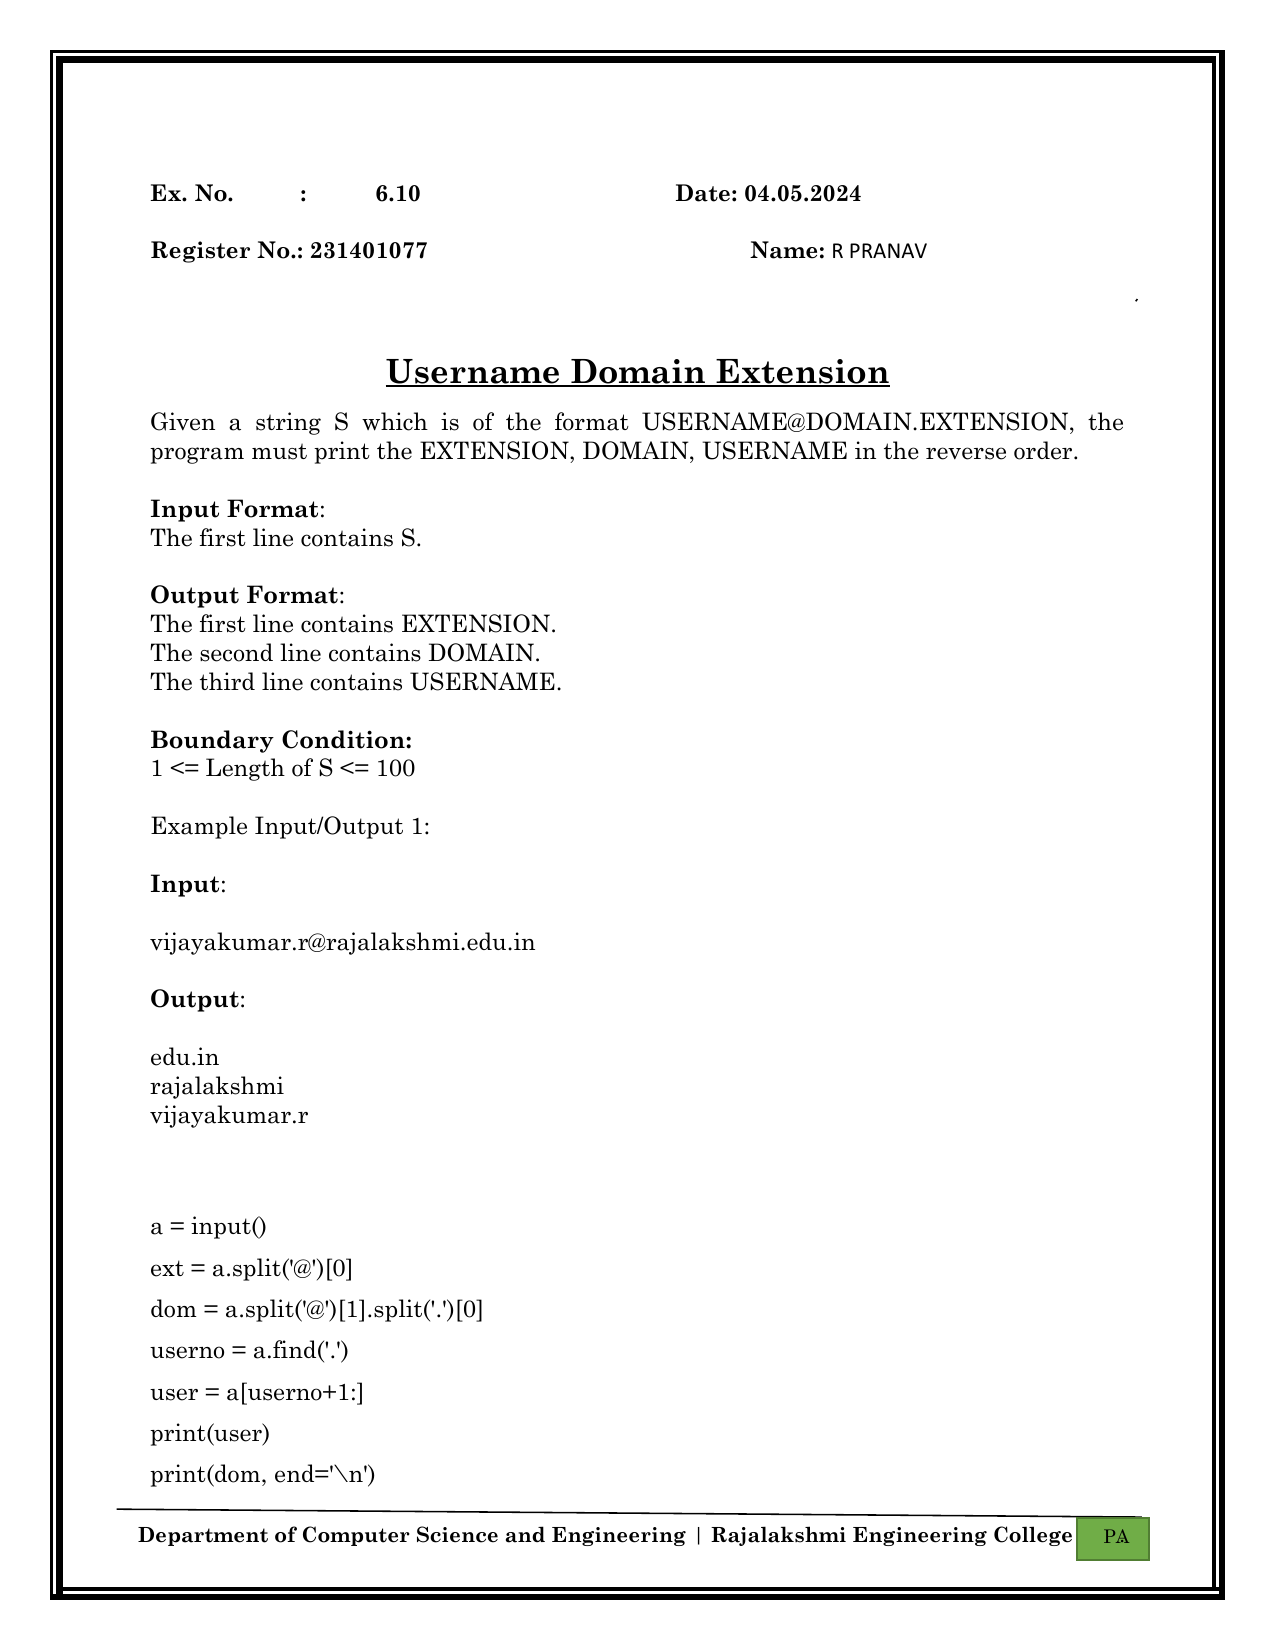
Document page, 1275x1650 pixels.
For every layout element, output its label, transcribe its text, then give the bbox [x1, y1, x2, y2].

text ext = a.split('@')[0] [150, 1252, 1125, 1281]
text Output Format: [150, 580, 1125, 609]
text Register No.: 231401077 Name: R PRANAV [150, 236, 1125, 264]
text rajalakshmi [150, 1071, 1125, 1099]
text userno = a.find('.') [150, 1335, 1125, 1364]
text Output: [150, 984, 1125, 1013]
text dom = a.split('@')[1].split('.')[0] [150, 1294, 1125, 1323]
text The second line contains DOMAIN. [150, 638, 1125, 667]
text vijayakumar.r@rajalakshmi.edu.in [150, 926, 1125, 955]
text The first line contains S. [150, 522, 1125, 551]
text Input Format: [150, 493, 1125, 522]
text a = input() [150, 1211, 1125, 1240]
text Username Domain Extension [150, 350, 1125, 390]
text Ex. No. : 6.10 Date: 04.05.2024 [150, 179, 1125, 207]
text The third line contains USERNAME. [150, 667, 1125, 696]
text 1 <= Length of S <= 100 [150, 753, 1125, 782]
text Boundary Condition: [150, 724, 1125, 753]
text print(dom, end='\n') [150, 1459, 1125, 1488]
text Input: [150, 869, 1125, 897]
text vijayakumar.r [150, 1099, 1125, 1128]
text Given a string S which is of the format USERNAME@DOMAIN.EXTENSION, the program must print the EXTENSION, DOMAIN, USERNAME in the reverse order. [150, 407, 1125, 465]
text The first line contains EXTENSION. [150, 609, 1125, 638]
text Example Input/Output 1: [150, 811, 1125, 840]
text user = a[userno+1:] [150, 1376, 1125, 1405]
text edu.in [150, 1042, 1125, 1071]
text print(user) [150, 1418, 1125, 1447]
